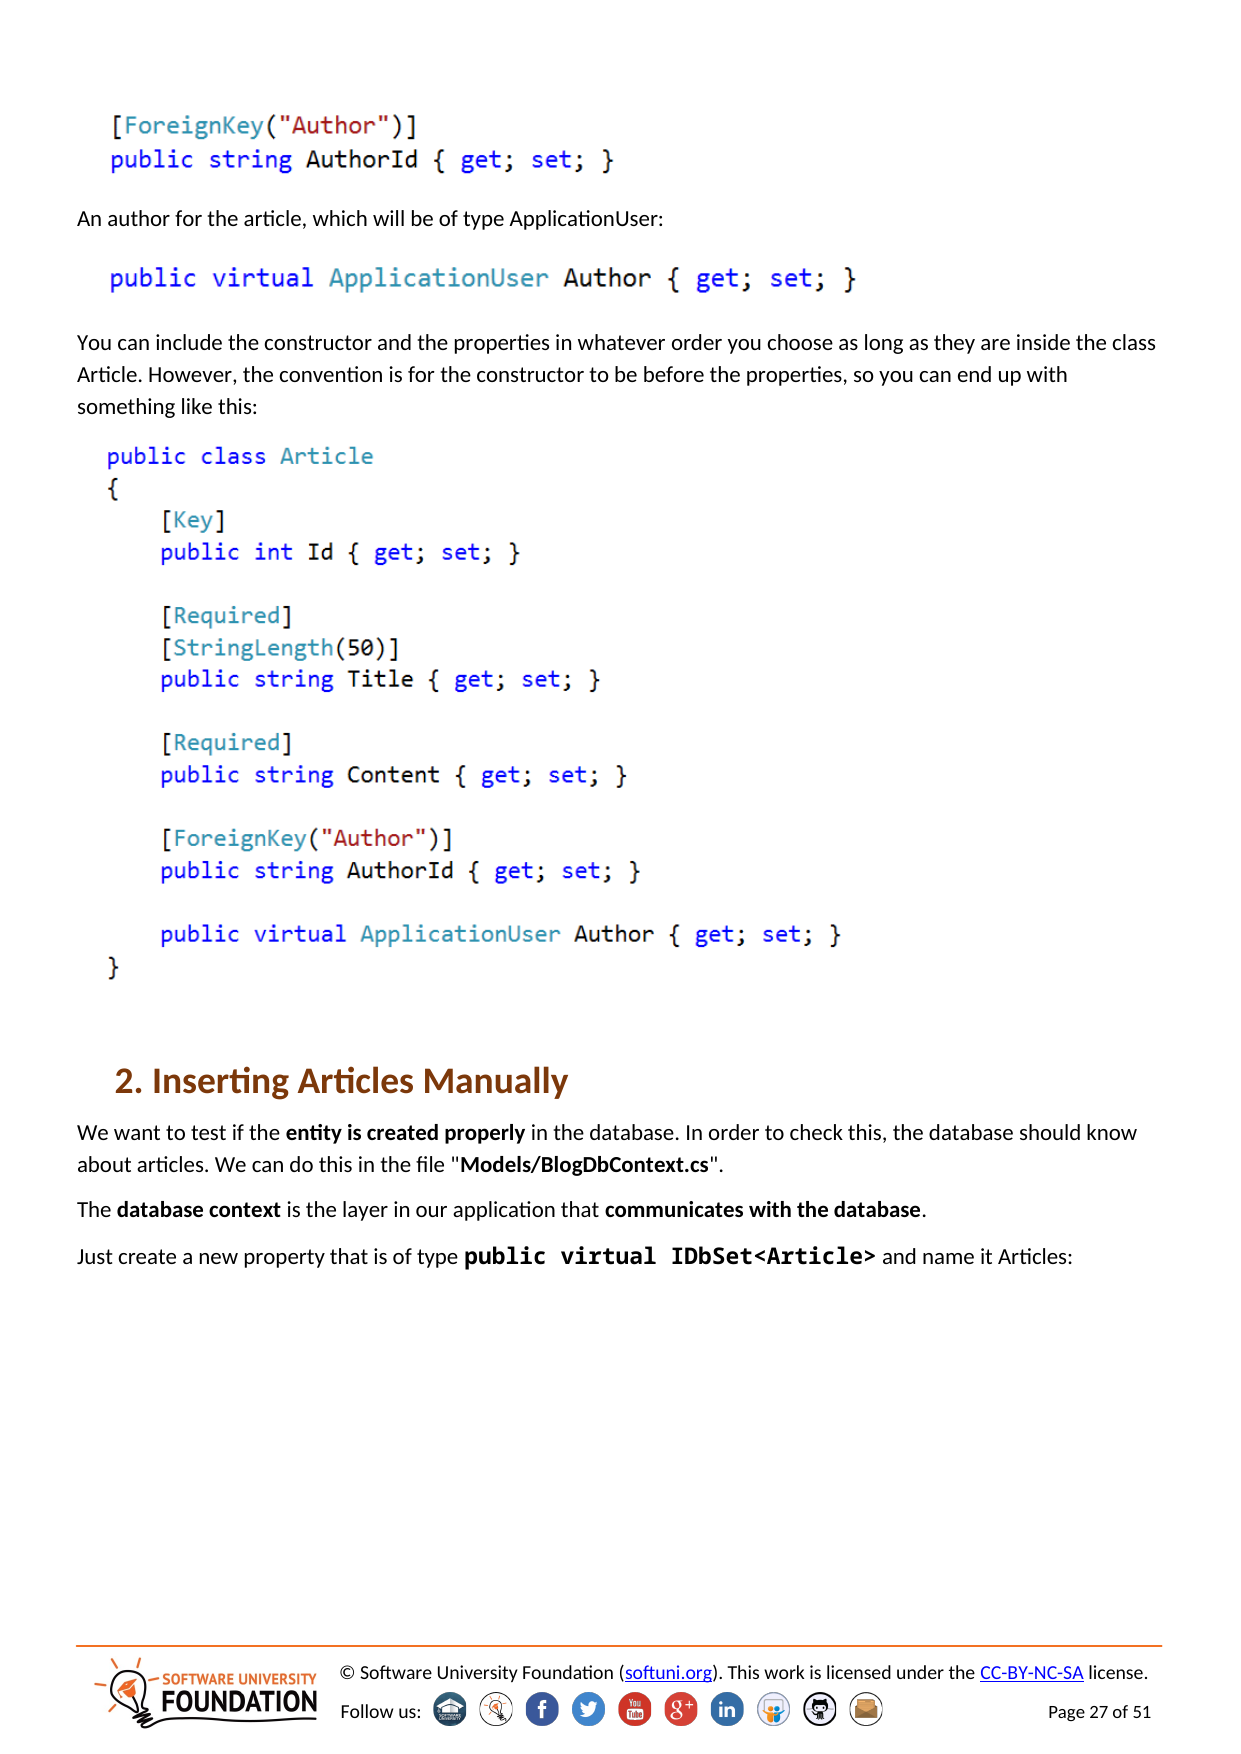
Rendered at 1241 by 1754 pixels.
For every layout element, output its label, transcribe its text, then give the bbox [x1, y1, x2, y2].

picture [849, 1692, 883, 1726]
picture [803, 1692, 837, 1726]
picture [76, 95, 861, 188]
picture [572, 1692, 605, 1726]
picture [664, 1692, 698, 1726]
text We want to test if the entity is created properly in the database. In order to check this, the database should know about articles. We can do this in the file "Models/BlogDbContext.cs". [77, 1118, 1163, 1178]
picture [757, 1692, 790, 1726]
text Just create a new property that is of type public virtual IDbSet<Article> and name it Articles: [77, 1240, 1163, 1271]
text You can include the constructor and the properties in whatever order you choose as long as they are inside the class Article. However, the convention is for the constructor to be before the properties, so you can end up with something like this: [77, 328, 1163, 420]
picture [710, 1692, 744, 1726]
subtitle Inserting Articles Manually [114, 1057, 1163, 1103]
picture [93, 1656, 317, 1729]
picture [76, 248, 942, 312]
picture [525, 1692, 559, 1726]
picture [433, 1692, 467, 1726]
picture [479, 1692, 513, 1726]
picture [76, 437, 1164, 988]
text An author for the article, which will be of type ApplicationUser: [77, 204, 1163, 232]
picture [618, 1692, 652, 1726]
text The database context is the layer in our application that communicates with the database. [77, 1195, 1163, 1223]
